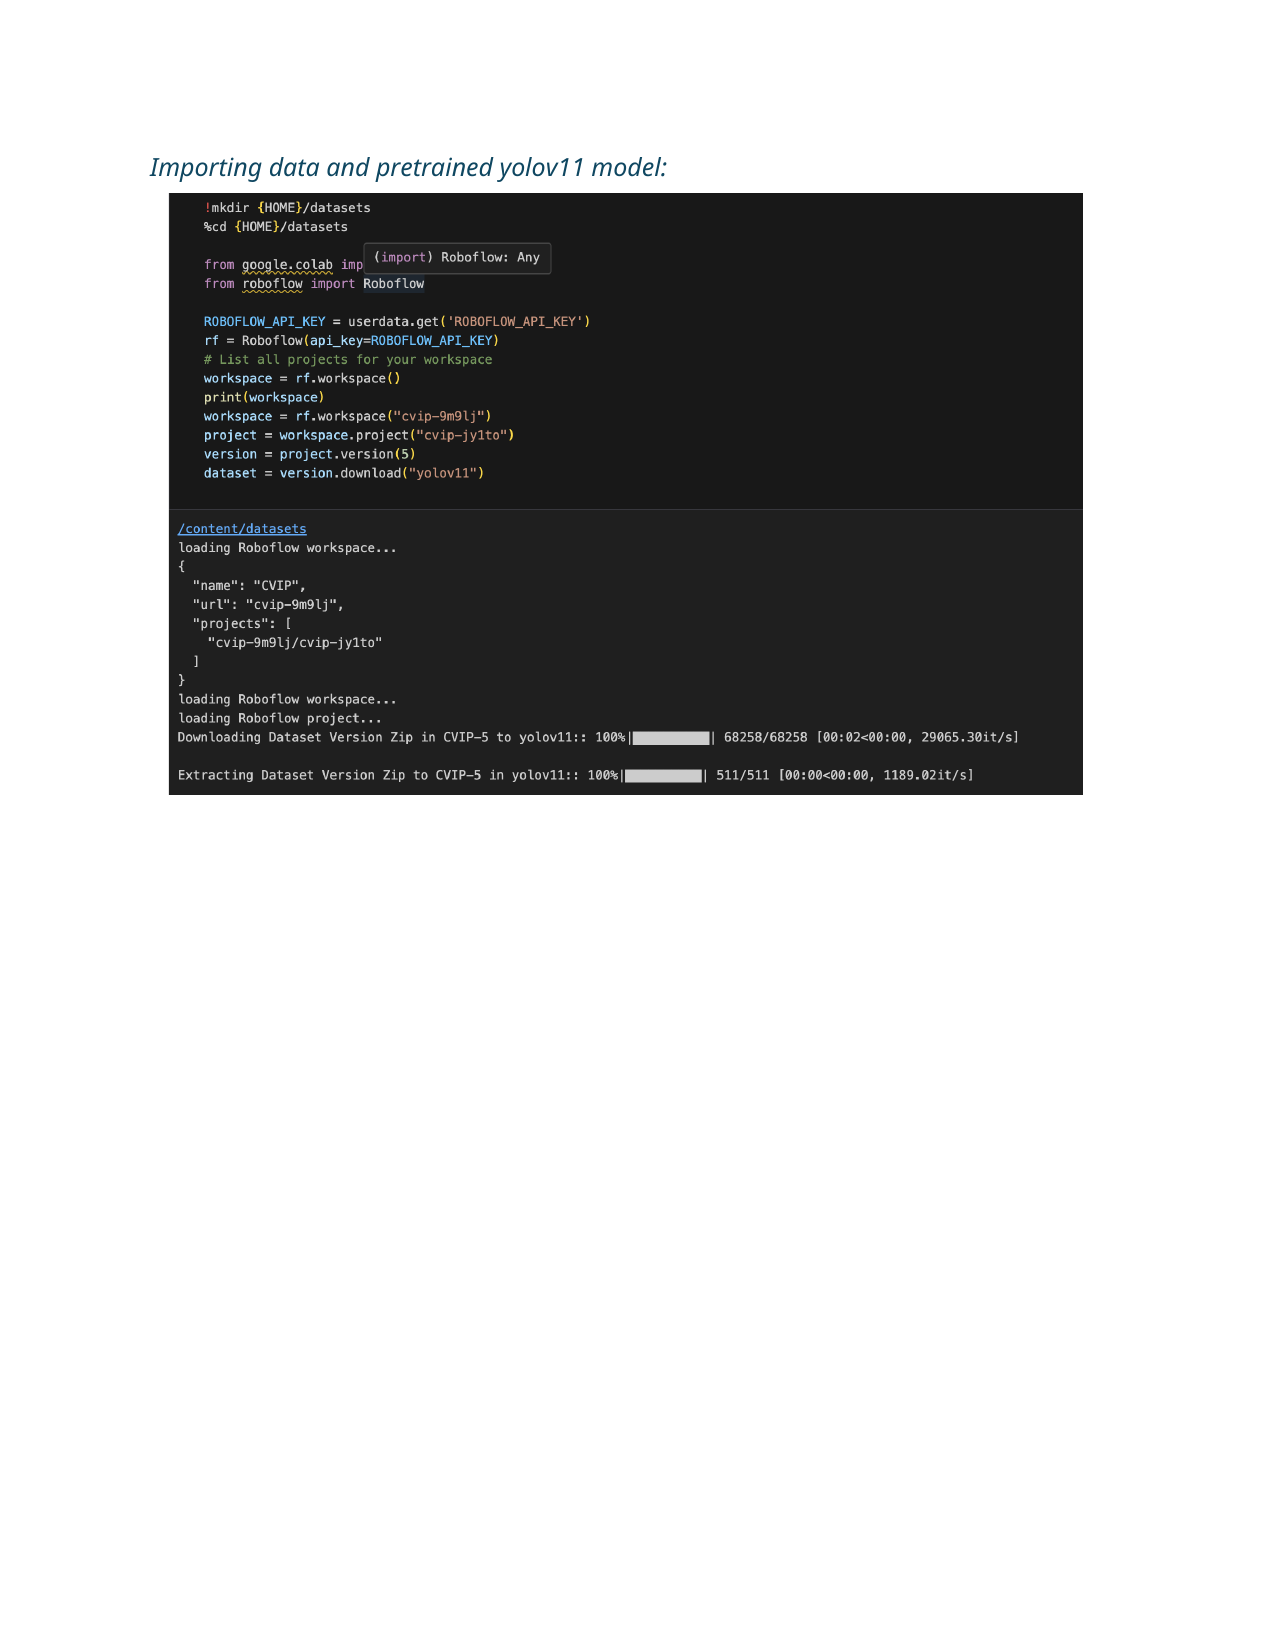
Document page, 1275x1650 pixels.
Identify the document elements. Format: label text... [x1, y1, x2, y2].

subtitle Importing data and pretrained yolov11 model: [150, 150, 1125, 184]
